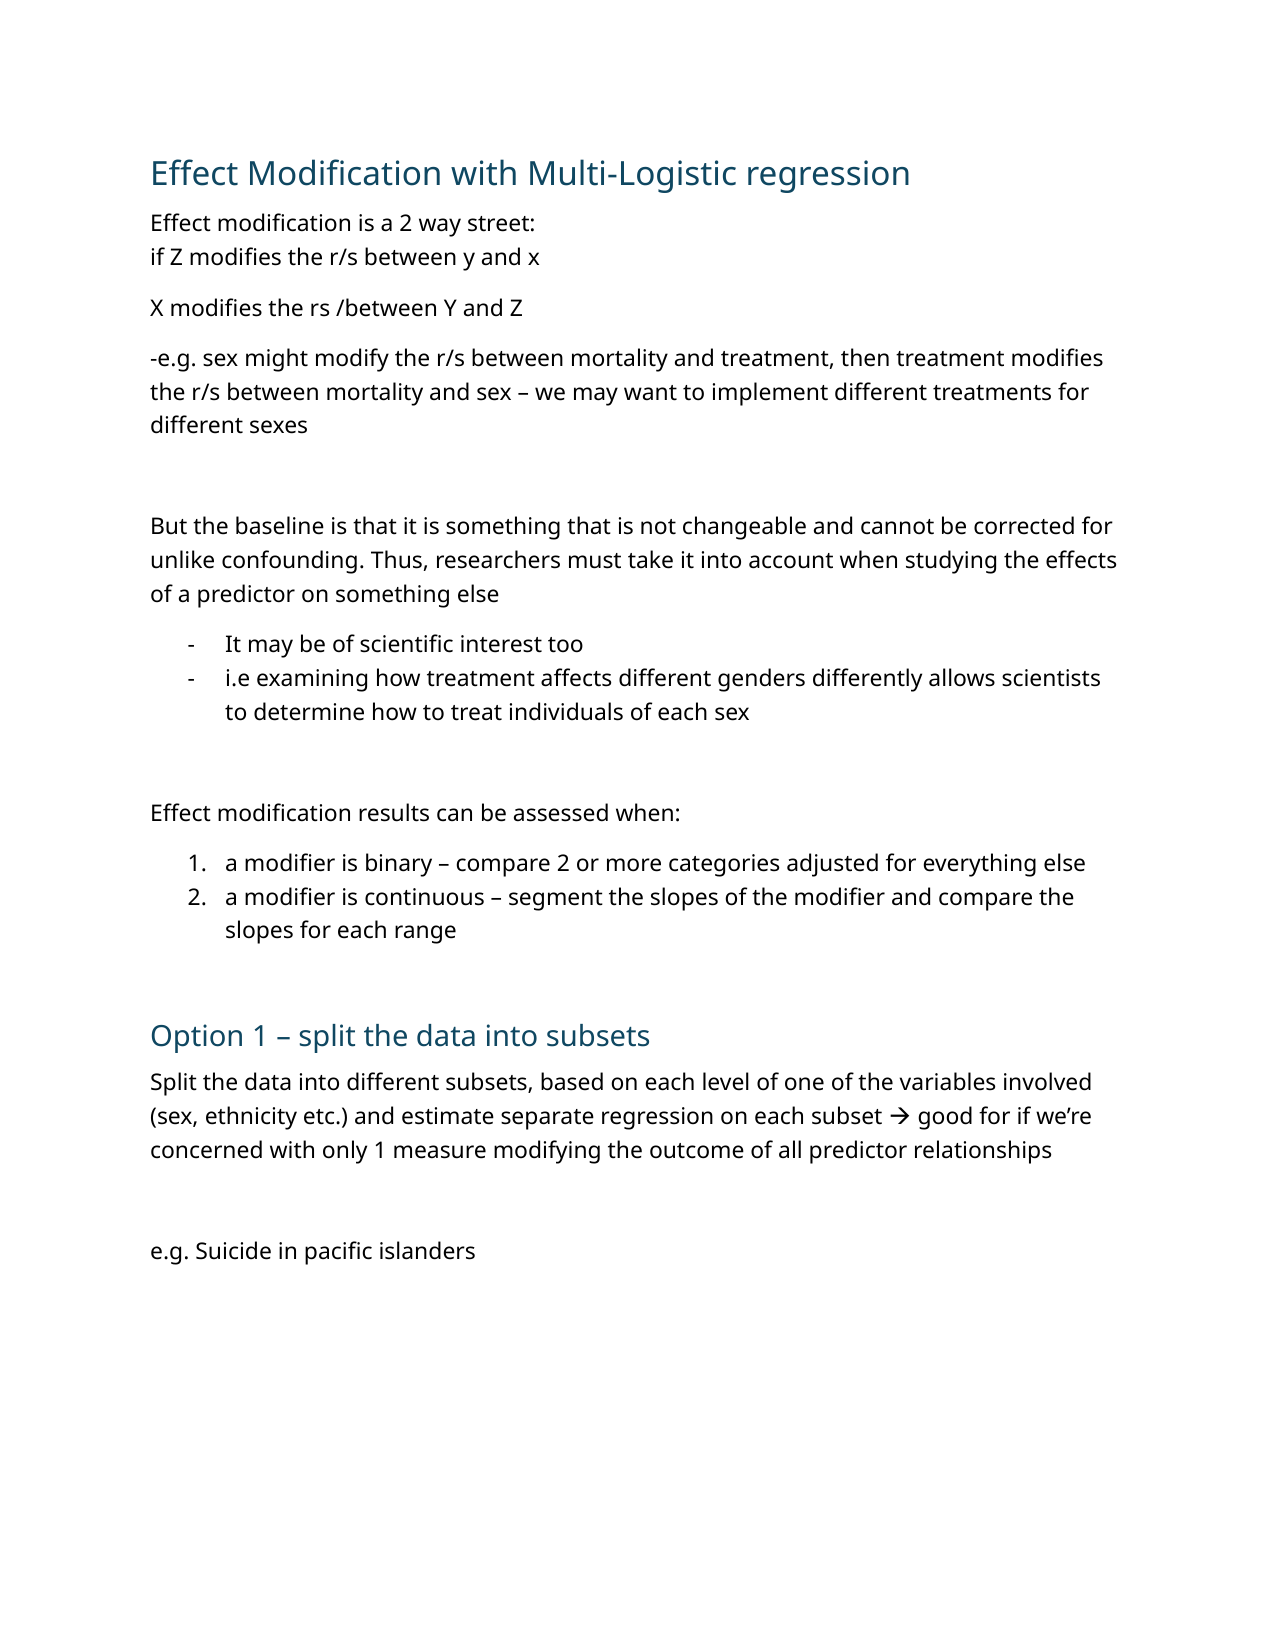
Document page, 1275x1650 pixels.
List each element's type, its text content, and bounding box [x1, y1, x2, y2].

list a modifier is continuous – segment the slopes of the modifier and compare the slopes for each range [187, 881, 1125, 946]
list It may be of scientific interest too [187, 628, 1125, 659]
list i.e examining how treatment affects different genders differently allows scientists to determine how to treat individuals of each sex [187, 662, 1125, 727]
text Effect modification results can be assessed when: [150, 796, 1125, 828]
subtitle Option 1 – split the data into subsets [150, 1015, 1125, 1055]
text X modifies the rs /between Y and Z [150, 291, 1125, 323]
text Effect modification is a 2 way street: if Z modifies the r/s between y and x [150, 207, 1125, 272]
text -e.g. sex might modify the r/s between mortality and treatment, then treatment modifies the r/s between mortality and sex – we may want to implement different treatments for different sexes [150, 342, 1125, 441]
text But the baseline is that it is something that is not changeable and cannot be corrected for unlike confounding. Thus, researchers must take it into account when studying the effects of a predictor on something else [150, 510, 1125, 609]
text Split the data into different subsets, based on each level of one of the variables involved (sex, ethnicity etc.) and estimate separate regression on each subset good for if we’re concerned with only 1 measure modifying the outcome of all predictor relationships [150, 1066, 1125, 1165]
subtitle Effect Modification with Multi-Logistic regression [150, 150, 1125, 195]
text e.g. Suicide in pacific islanders [150, 1235, 1125, 1266]
list a modifier is binary – compare 2 or more categories adjusted for everything else [187, 847, 1125, 878]
